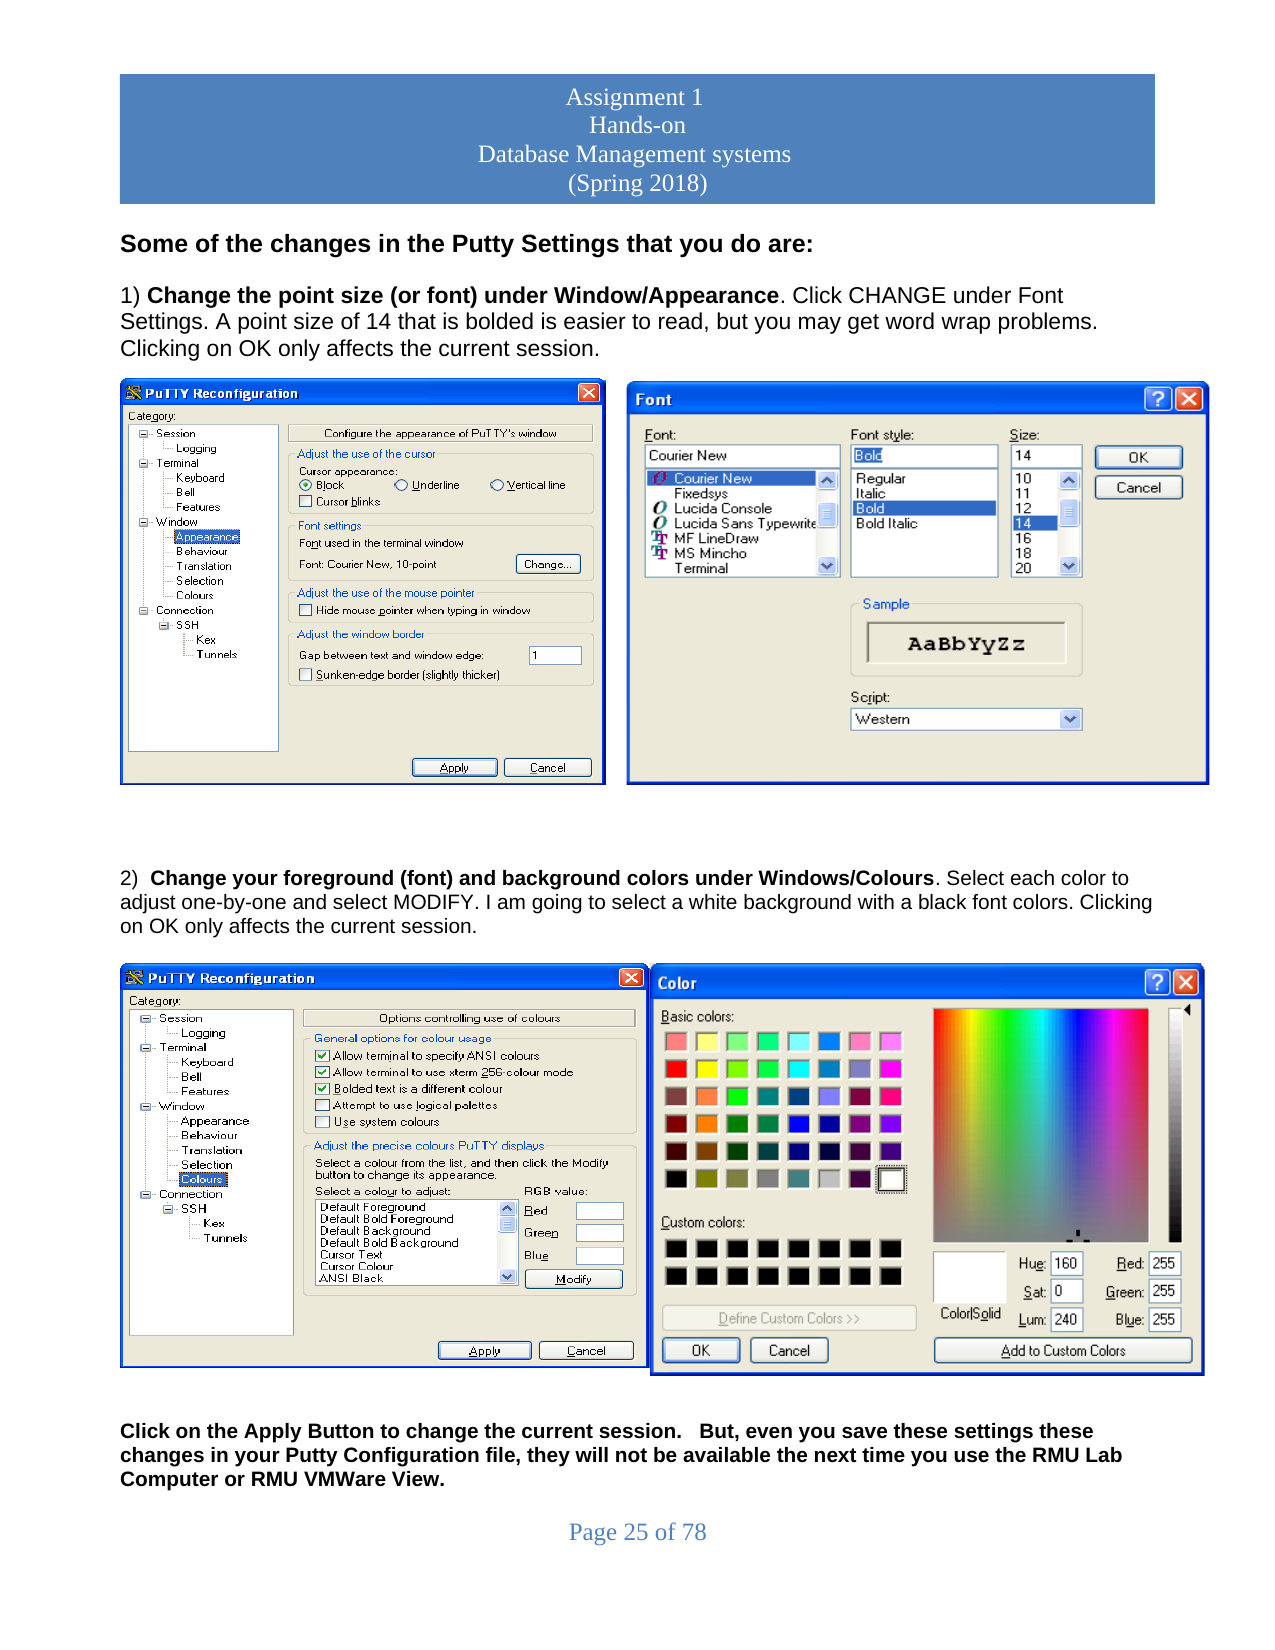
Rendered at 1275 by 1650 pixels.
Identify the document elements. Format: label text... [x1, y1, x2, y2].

picture [120, 378, 606, 785]
text Click on the Apply Button to change the current session. But, even you save these settings these changes in your Putty Configuration file, they will not be available the next time you use the RMU Lab Computer or RMU VMWare View. [120, 1419, 1155, 1491]
picture [120, 963, 1205, 1376]
text Some of the changes in the Putty Settings that you do are: [120, 229, 1155, 258]
picture [626, 381, 1210, 785]
text 2) Change your foreground (font) and background colors under Windows/Colours. Select each color to adjust one-by-one and select MODIFY. I am going to select a white background with a black font colors. Clicking on OK only affects the current session. [120, 866, 1155, 938]
text 1) Change the point size (or font) under Window/Appearance. Click CHANGE under Font Settings. A point size of 14 that is bolded is easier to read, but you may get word wrap problems. Clicking on OK only affects the current session. [120, 282, 1155, 361]
